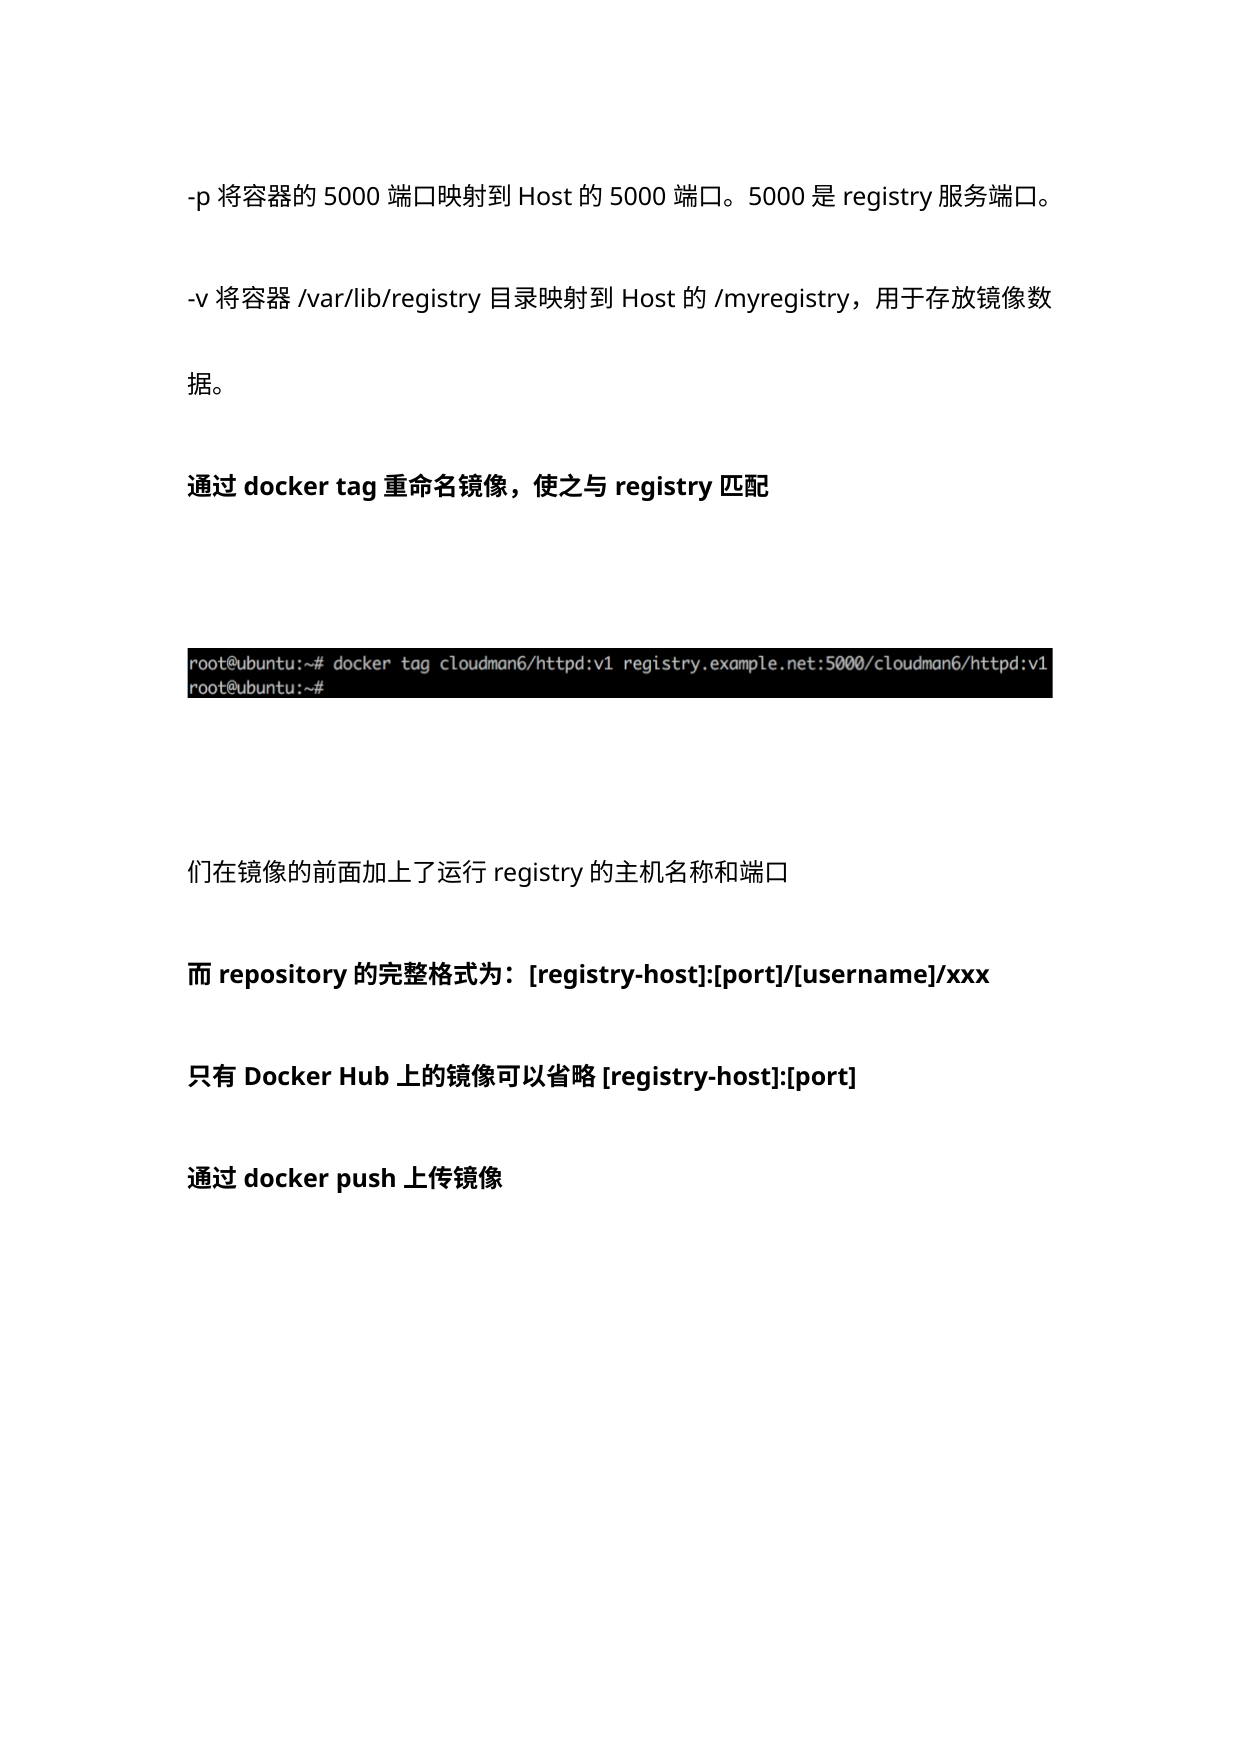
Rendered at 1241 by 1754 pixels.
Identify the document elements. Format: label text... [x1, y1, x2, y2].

text -v 将容器 /var/lib/registry 目录映射到 Host 的 /myregistry，用于存放镜像数据。 [187, 264, 1053, 415]
text 而 repository 的完整格式为：[registry-host]:[port]/[username]/xxx [187, 940, 1053, 1005]
text 们在镜像的前面加上了运行 registry 的主机名称和端口 [187, 838, 1053, 903]
text -p 将容器的 5000 端口映射到 Host 的 5000 端口。5000 是 registry 服务端口。 [187, 162, 1053, 227]
text 只有 Docker Hub 上的镜像可以省略 [registry-host]:[port] [187, 1042, 1053, 1107]
picture [187, 648, 1053, 698]
text 通过 docker push 上传镜像 [187, 1144, 1053, 1209]
text 通过 docker tag 重命名镜像，使之与 registry 匹配 [187, 452, 1053, 517]
